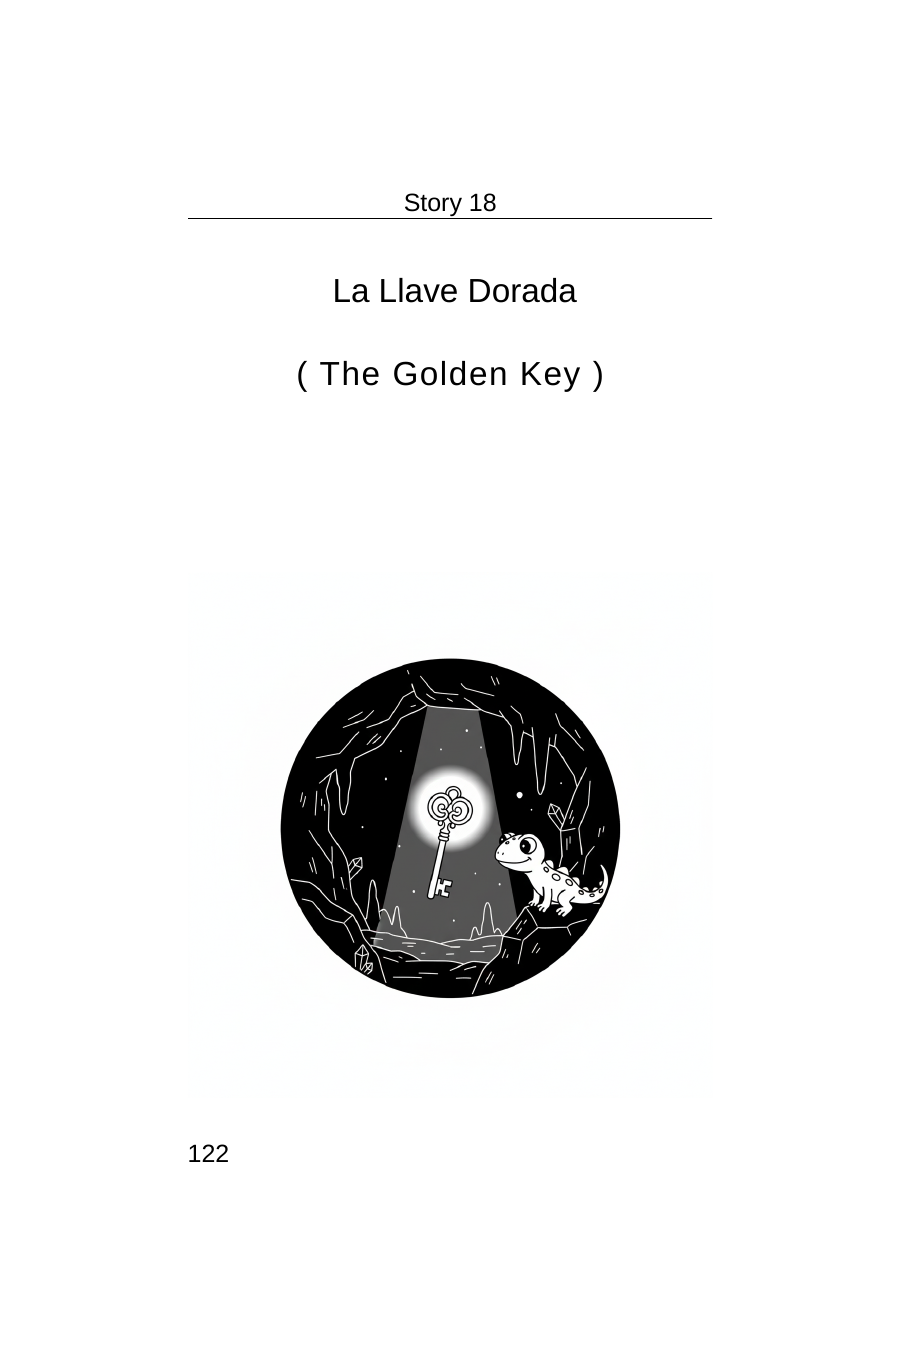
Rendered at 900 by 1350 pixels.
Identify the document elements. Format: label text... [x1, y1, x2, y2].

subtitle La Llave Dorada [187, 271, 712, 310]
subtitle Story 18 [187, 187, 712, 219]
subtitle ( The Golden Key ) [187, 354, 712, 392]
picture [187, 572, 713, 1098]
